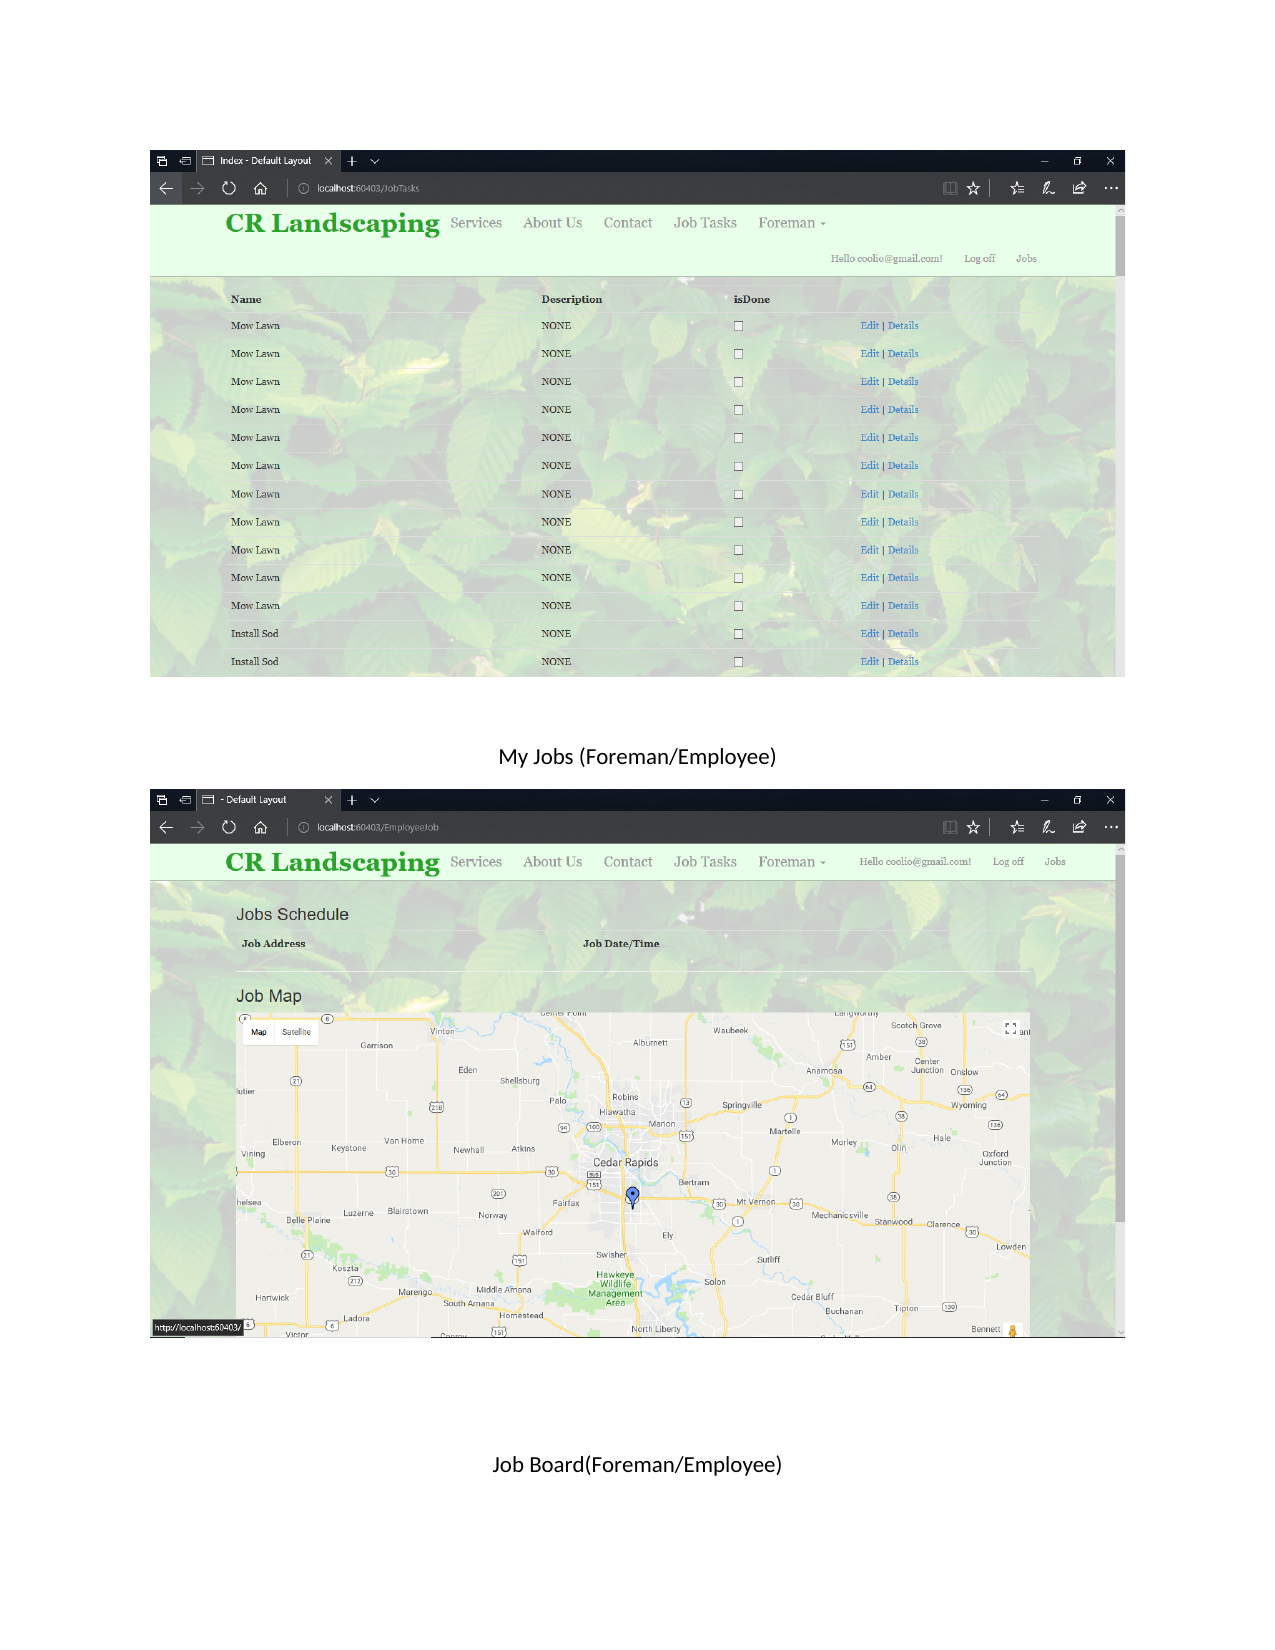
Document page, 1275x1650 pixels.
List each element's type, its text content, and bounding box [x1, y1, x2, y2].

text Job Board(Foreman/Employee) [150, 1450, 1125, 1478]
picture [150, 789, 1125, 1338]
text My Jobs (Foreman/Employee) [150, 742, 1125, 770]
picture [150, 150, 1125, 677]
